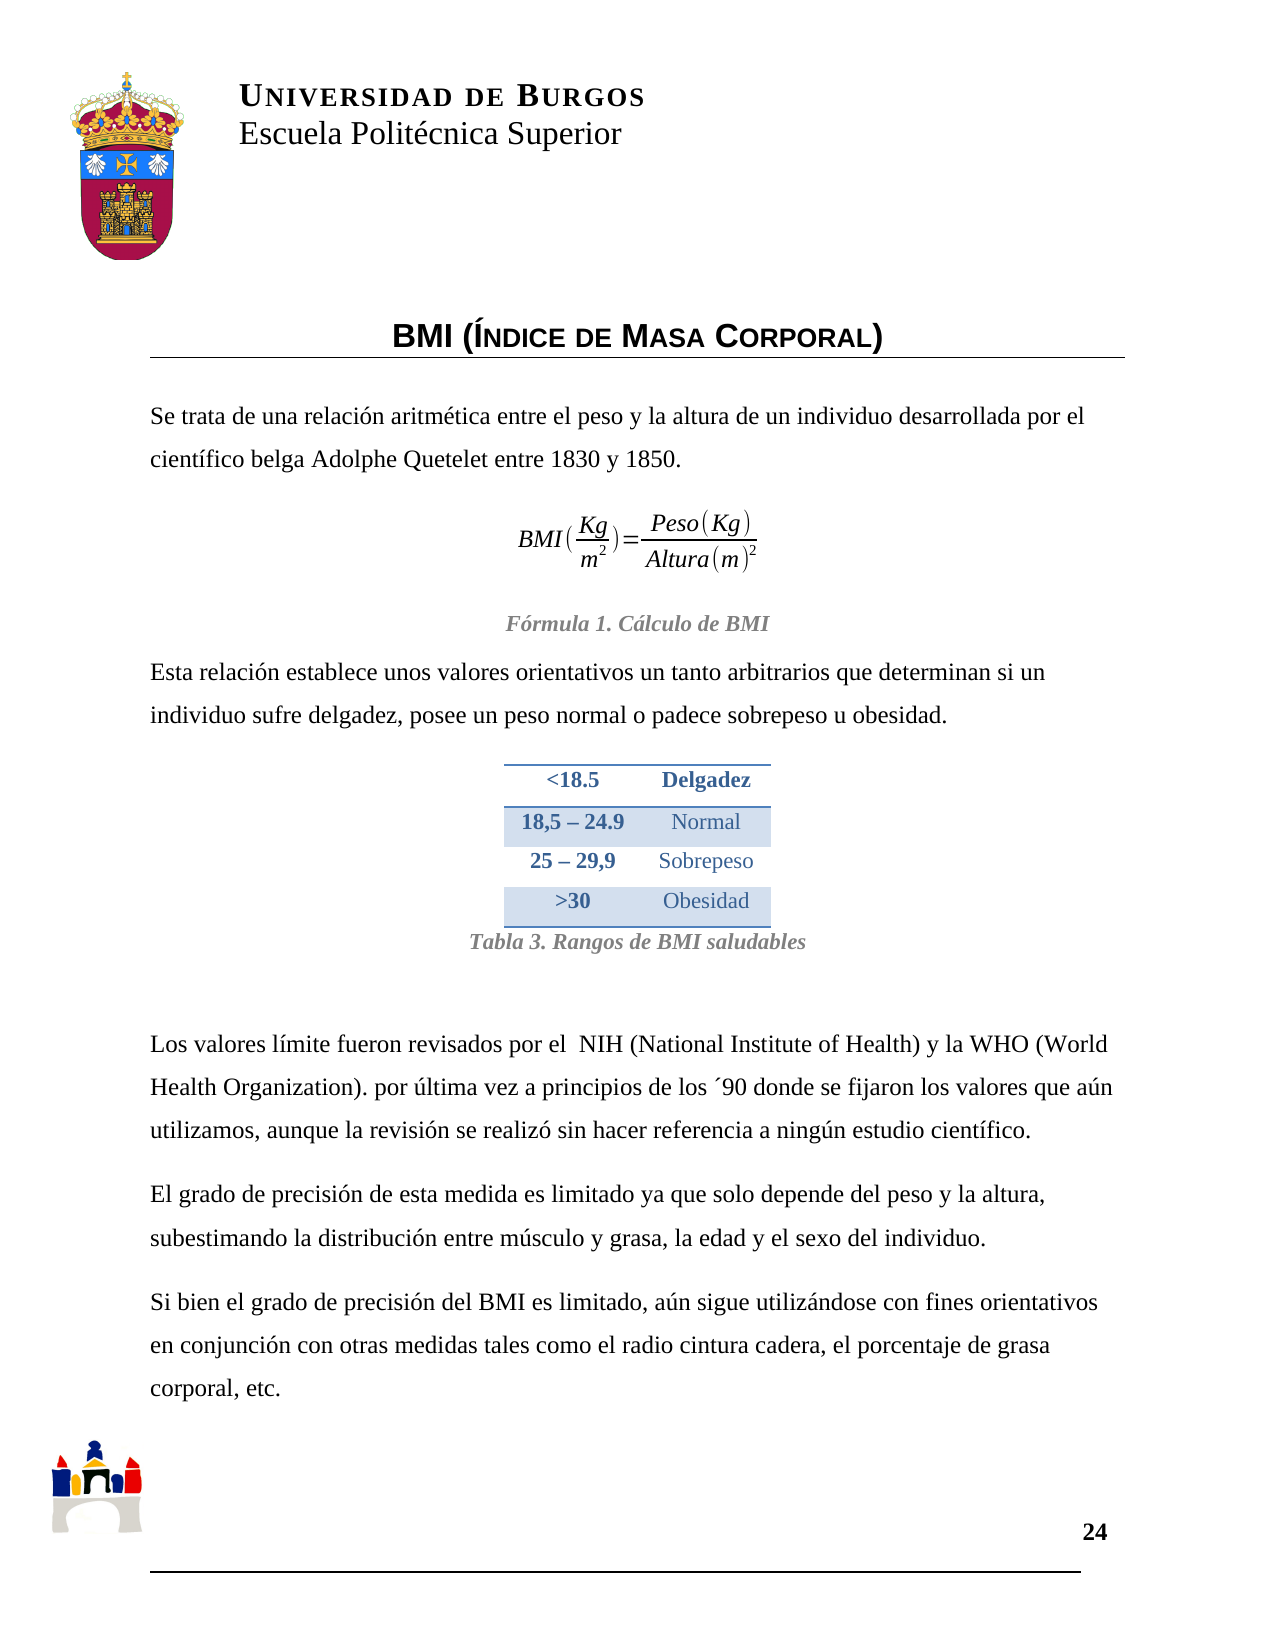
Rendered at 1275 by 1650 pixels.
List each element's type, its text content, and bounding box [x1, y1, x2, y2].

table_cell 18,5 – 24.9 [504, 808, 641, 847]
text Se trata de una relación aritmética entre el peso y la altura de un individuo desarrollada por el científico belga Adolphe Quetelet entre 1830 y 1850. [150, 401, 1125, 473]
text Tabla 3. Rangos de BMI saludables [150, 928, 1125, 955]
subtitle BMI (Índice de Masa Corporal) [150, 316, 1125, 357]
table_cell Normal [641, 808, 771, 847]
text Si bien el grado de precisión del BMI es limitado, aún sigue utilizándose con fines orientativos en conjunción con otras medidas tales como el radio cintura cadera, el porcentaje de grasa corporal, etc. [150, 1287, 1125, 1402]
table_header <18.5 [504, 766, 641, 806]
table_cell Sobrepeso [641, 847, 771, 887]
table_cell >30 [504, 887, 641, 926]
text Fórmula 1. Cálculo de BMI [150, 610, 1125, 636]
picture [32, 72, 220, 260]
table_cell 25 – 29,9 [504, 847, 641, 887]
table_header Delgadez [641, 766, 771, 806]
table_cell Obesidad [641, 887, 771, 926]
text Esta relación establece unos valores orientativos un tanto arbitrarios que determinan si un individuo sufre delgadez, posee un peso normal o padece sobrepeso u obesidad. [150, 657, 1125, 729]
text El grado de precisión de esta medida es limitado ya que solo depende del peso y la altura, subestimando la distribución entre músculo y grasa, la edad y el sexo del individuo. [150, 1179, 1125, 1251]
text Los valores límite fueron revisados por el NIH (National Institute of Health) y la WHO (World Health Organization). por última vez a principios de los ´90 donde se fijaron los valores que aún utilizamos, aunque la revisión se realizó sin hacer referencia a ningún estudio científico. [150, 1029, 1125, 1144]
